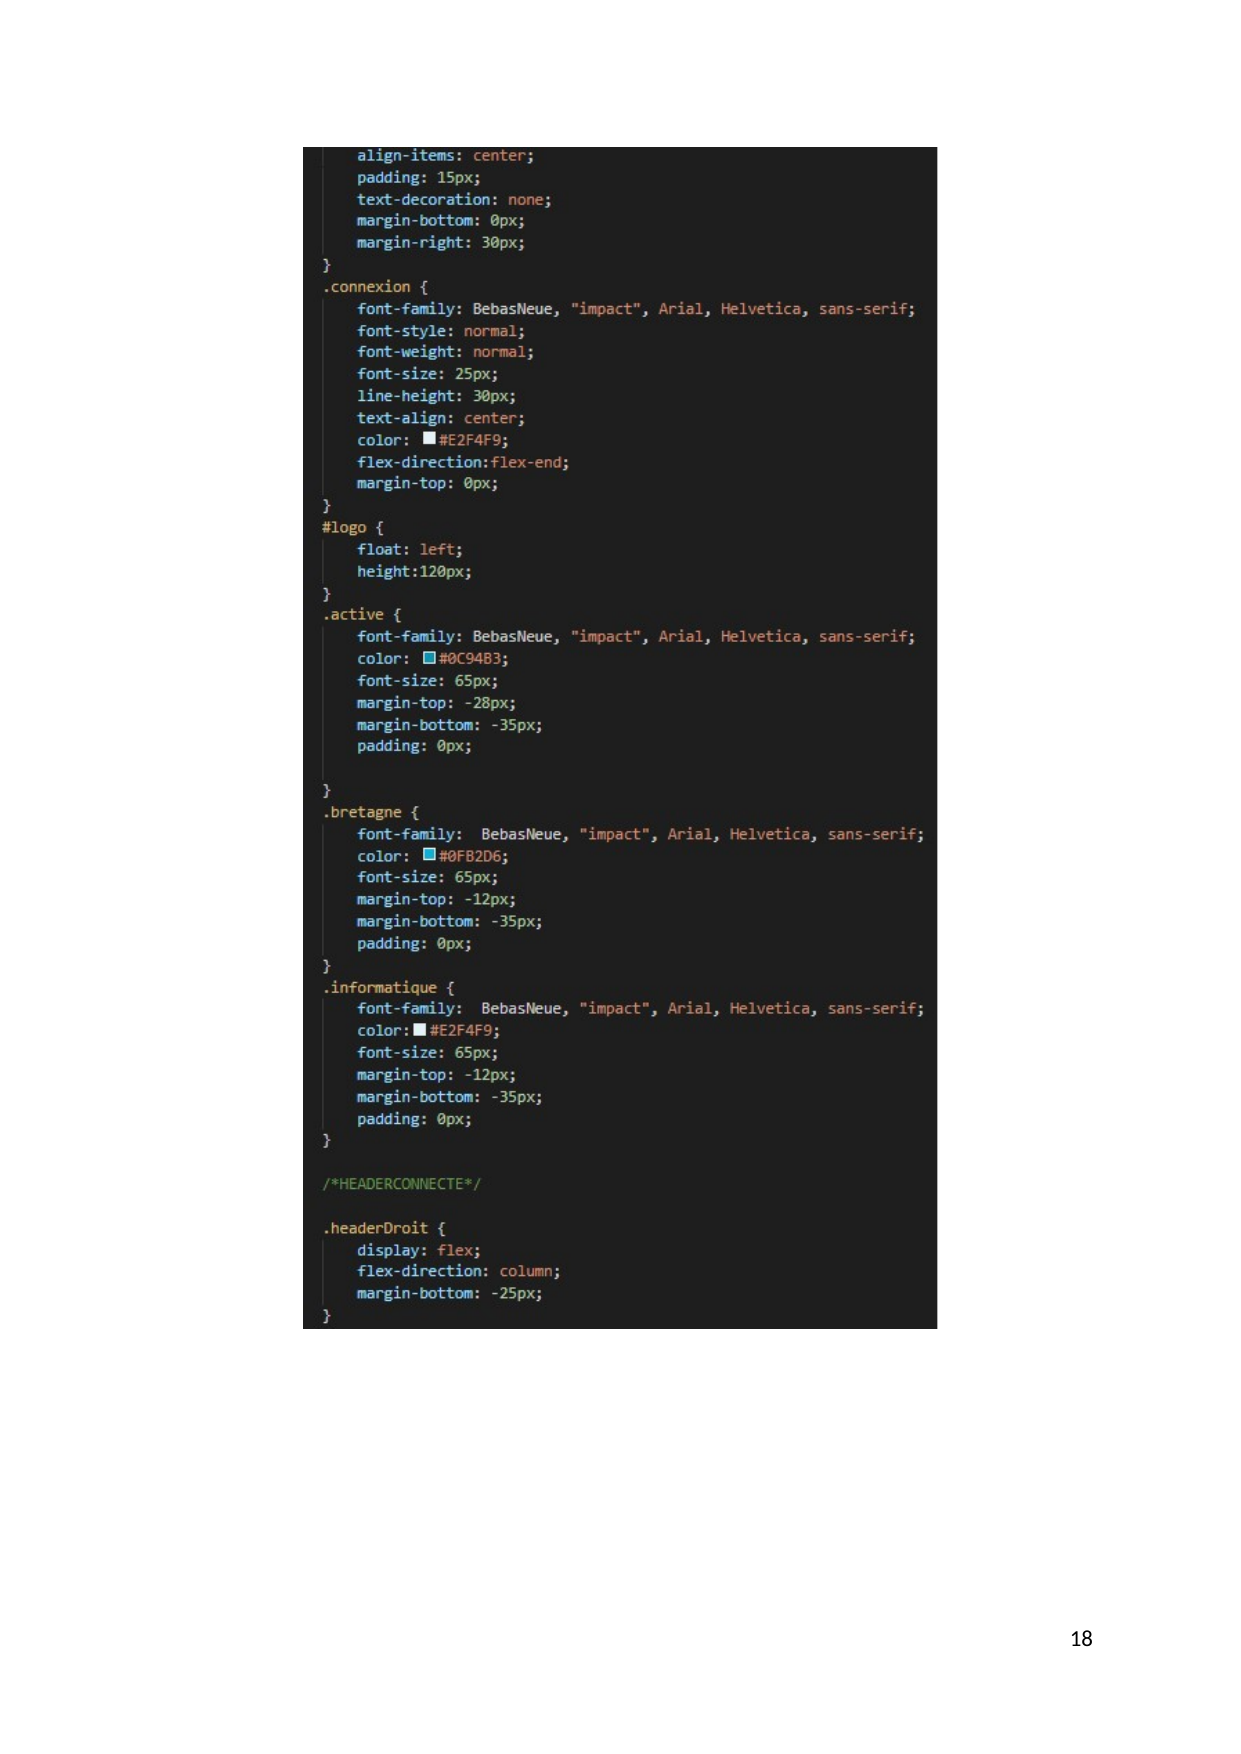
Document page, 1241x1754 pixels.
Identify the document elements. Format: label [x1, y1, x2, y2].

picture [303, 147, 938, 1329]
